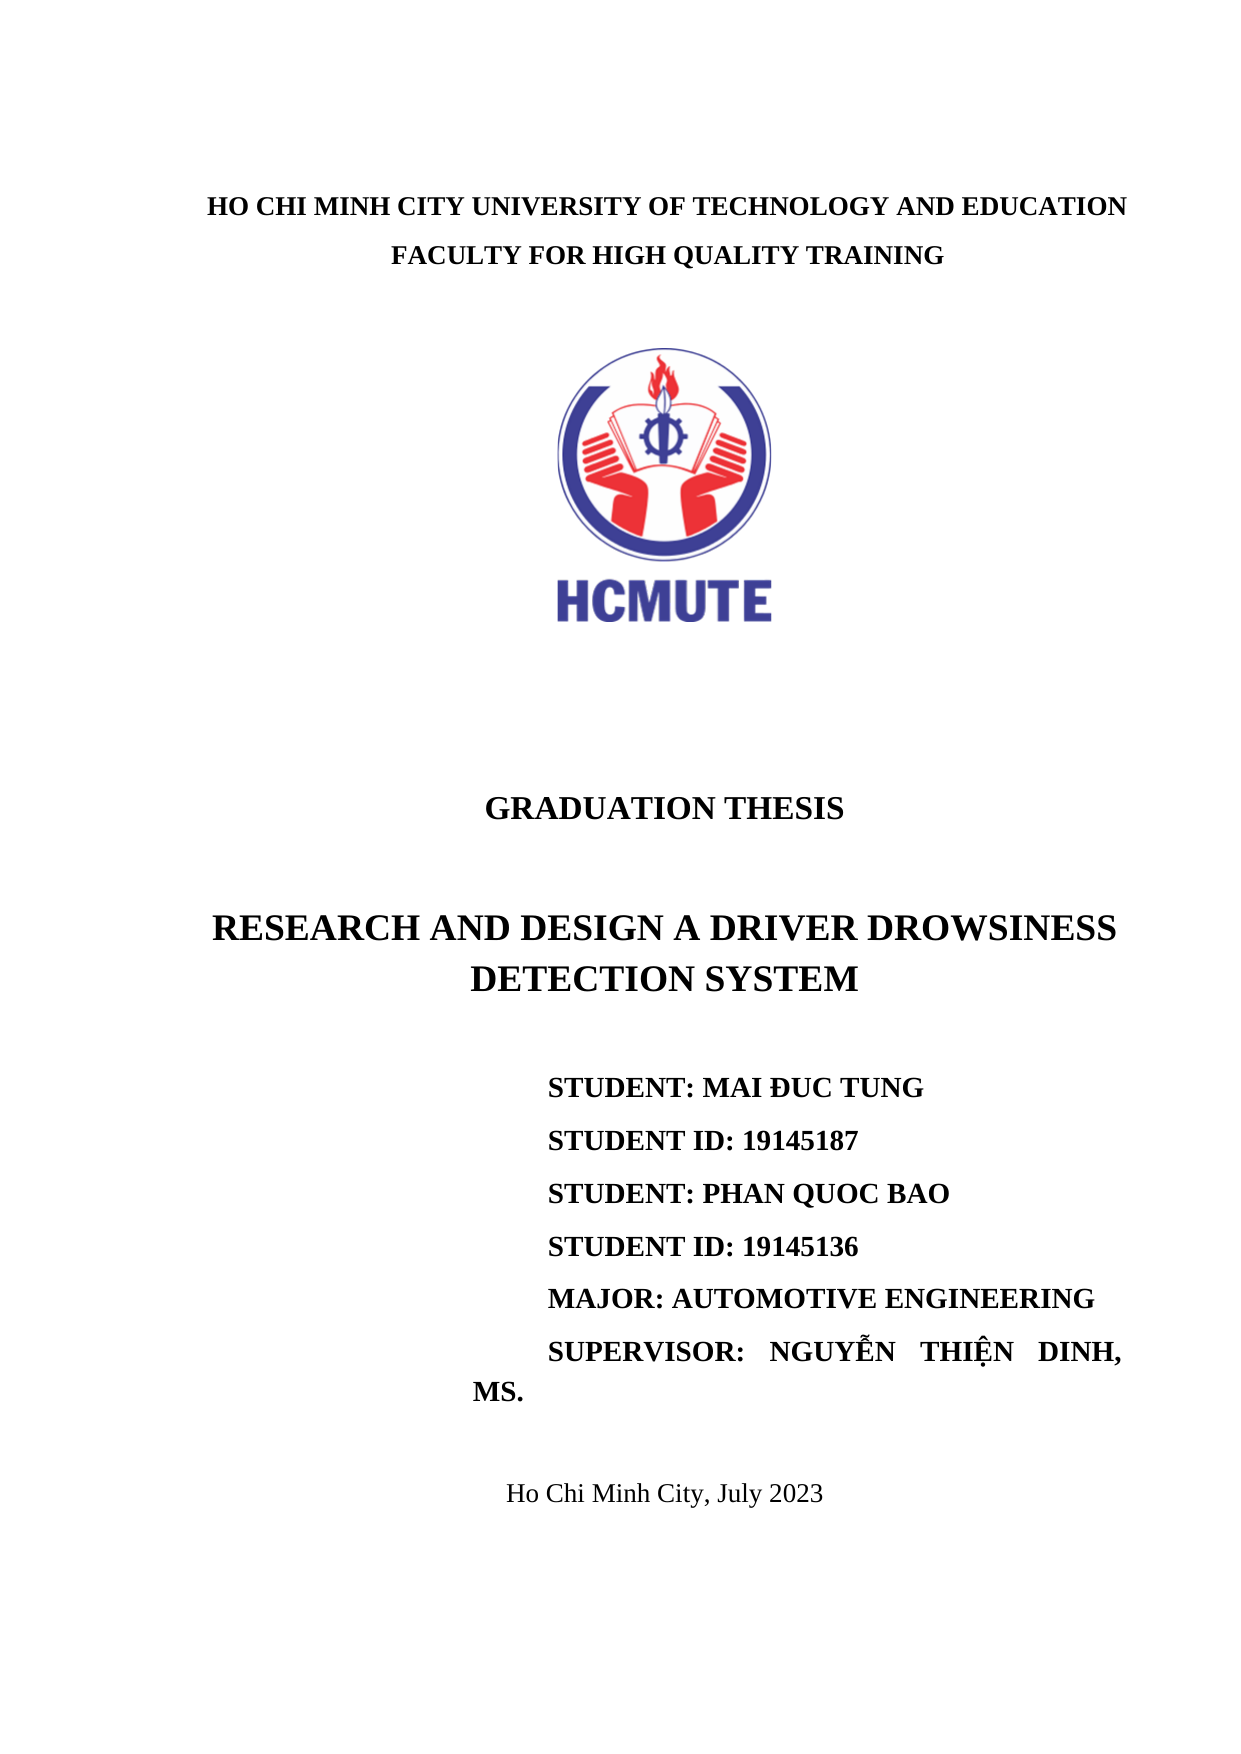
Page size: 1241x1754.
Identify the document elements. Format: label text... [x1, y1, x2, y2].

text RESEARCH AND DESIGN A DRIVER DROWSINESS DETECTION SYSTEM [207, 905, 1122, 1000]
picture [557, 348, 772, 622]
text Ho Chi Minh City, July 2023 [207, 1477, 1122, 1508]
text FACULTY FOR HIGH QUALITY TRAINING [207, 239, 1122, 271]
text STUDENT: MAI ĐUC TUNG [473, 1071, 1122, 1104]
text STUDENT ID: 19145136 [473, 1229, 1122, 1262]
text STUDENT ID: 19145187 [473, 1123, 1122, 1157]
text GRADUATION THESIS [207, 788, 1122, 826]
text MAJOR: AUTOMOTIVE ENGINEERING [473, 1281, 1122, 1315]
text SUPERVISOR: NGUYỄN THIỆN DINH, MS. [473, 1334, 1122, 1408]
text HO CHI MINH CITY UNIVERSITY OF TECHNOLOGY AND EDUCATION [207, 190, 1152, 221]
text STUDENT: PHAN QUOC BAO [473, 1176, 1122, 1209]
